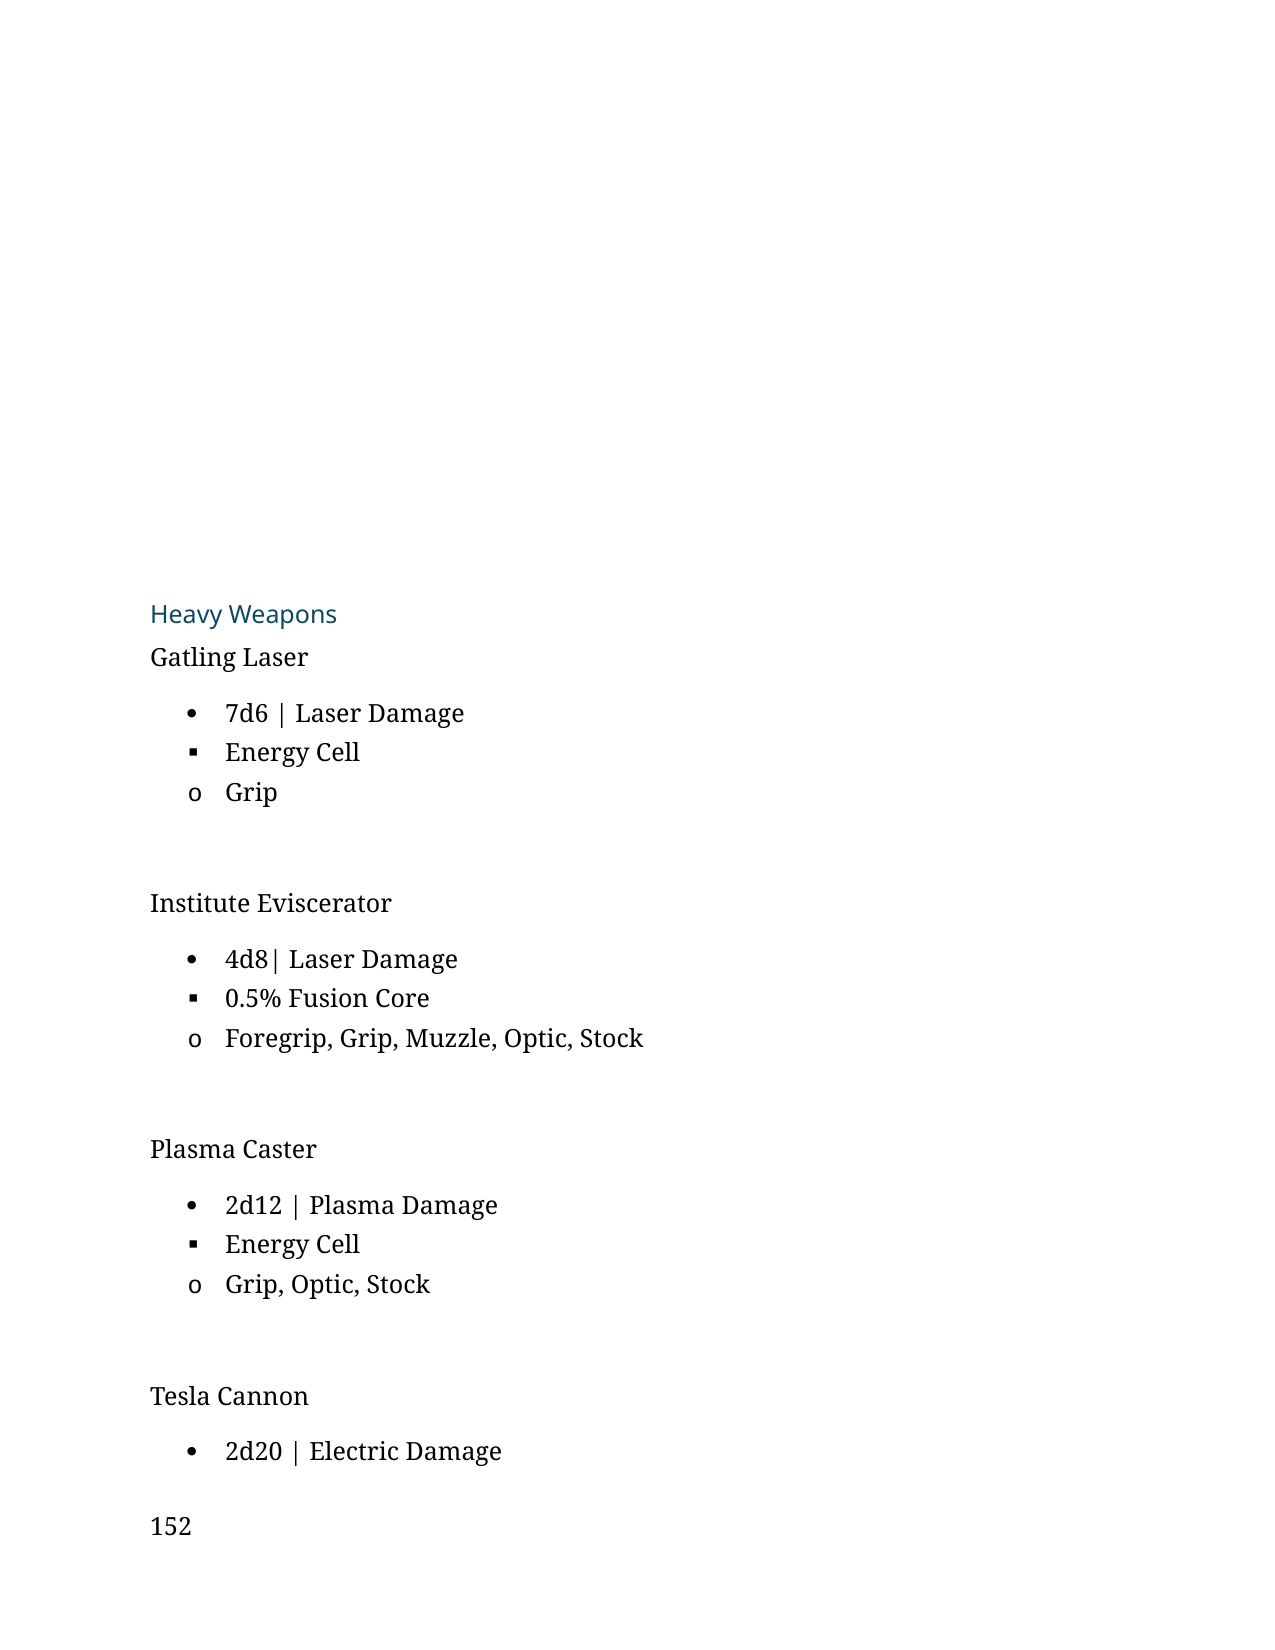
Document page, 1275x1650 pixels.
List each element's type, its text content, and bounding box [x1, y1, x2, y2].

text Institute Eviscerator [150, 886, 1125, 920]
text Plasma Caster [150, 1132, 1125, 1166]
list Grip, Optic, Stock [187, 1266, 1125, 1301]
list Energy Cell [187, 735, 1125, 769]
list 7d6 | Laser Damage [187, 696, 1125, 730]
list 2d12 | Plasma Damage [187, 1188, 1125, 1222]
text Gatling Laser [150, 640, 1125, 674]
list Energy Cell [187, 1227, 1125, 1261]
list 2d20 | Electric Damage [187, 1434, 1125, 1468]
list Foregrip, Grip, Muzzle, Optic, Stock [187, 1020, 1125, 1054]
text Tesla Cannon [150, 1378, 1125, 1412]
subtitle Heavy Weapons [150, 597, 1125, 631]
list Grip [187, 774, 1125, 808]
list 0.5% Fusion Core [187, 981, 1125, 1015]
list 4d8| Laser Damage [187, 942, 1125, 976]
